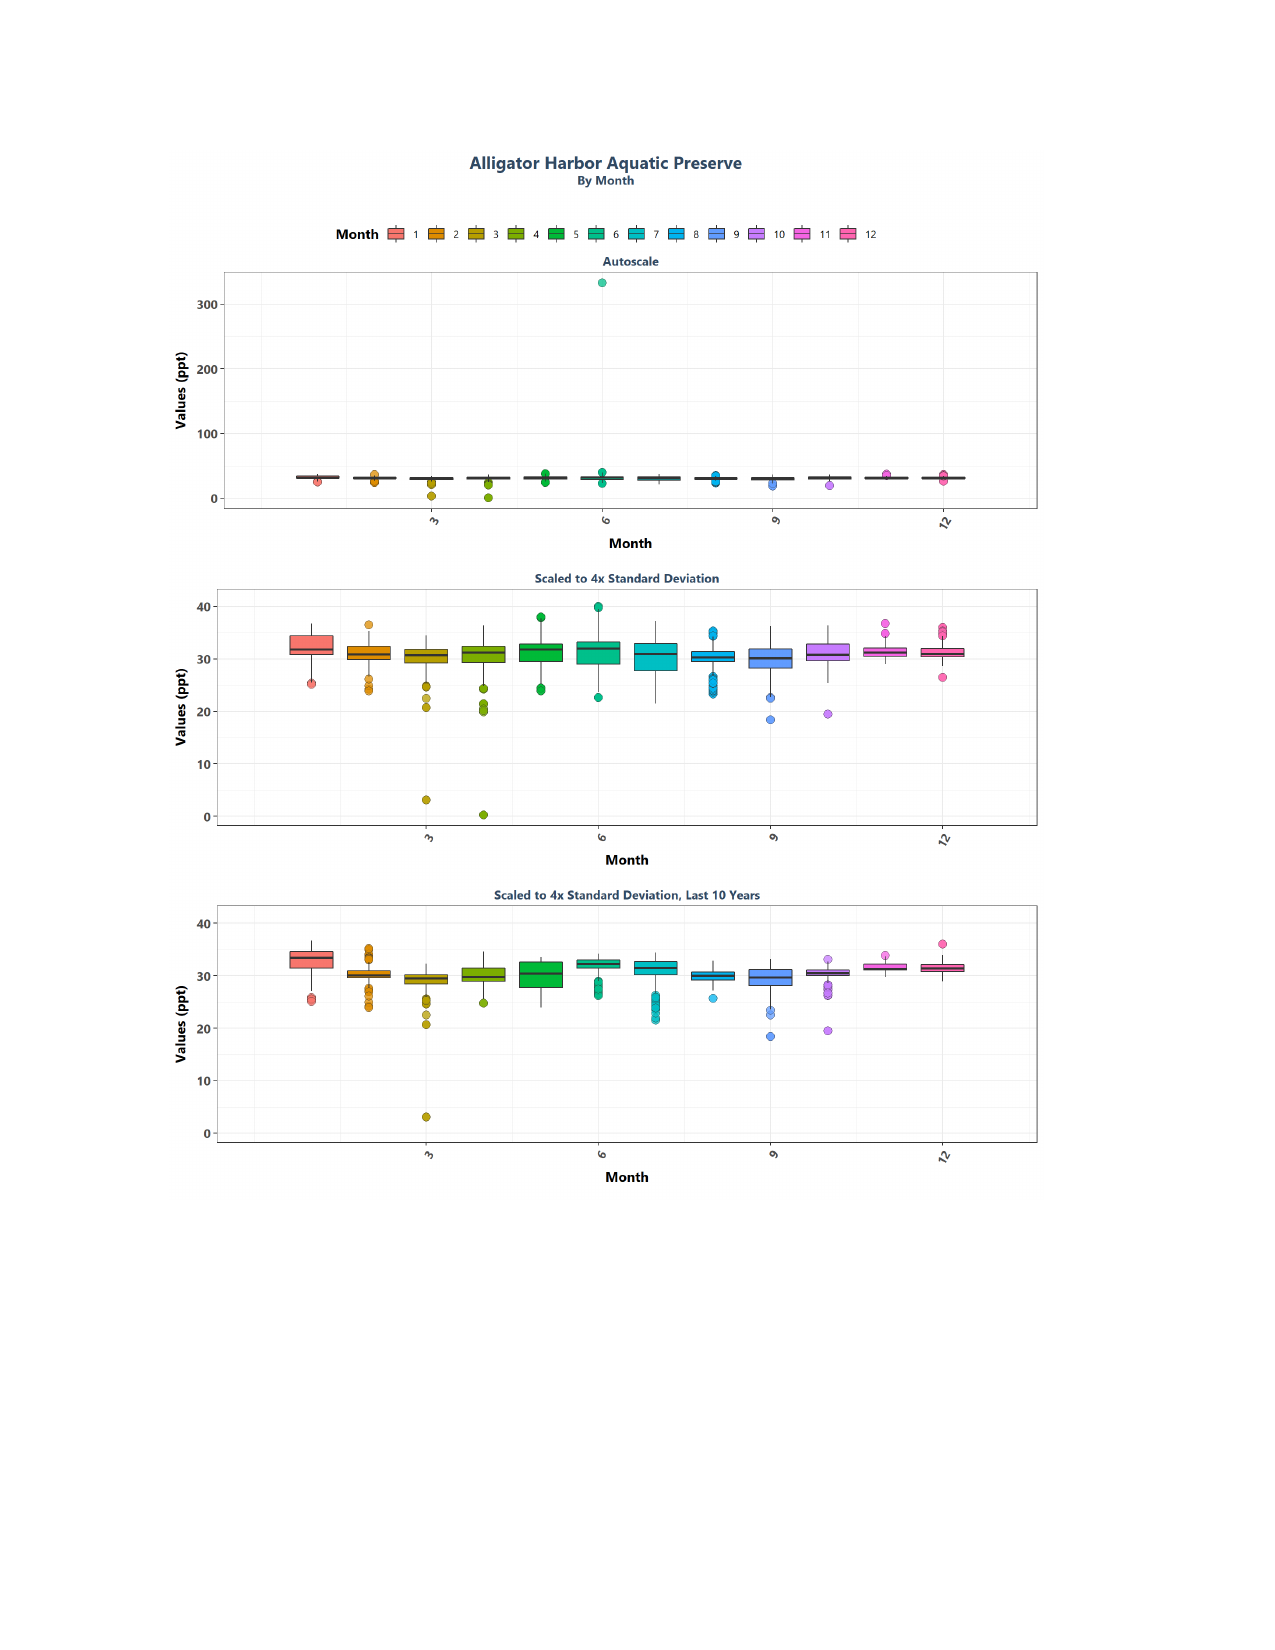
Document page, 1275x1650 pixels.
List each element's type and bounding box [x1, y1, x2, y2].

picture [168, 150, 1044, 1200]
